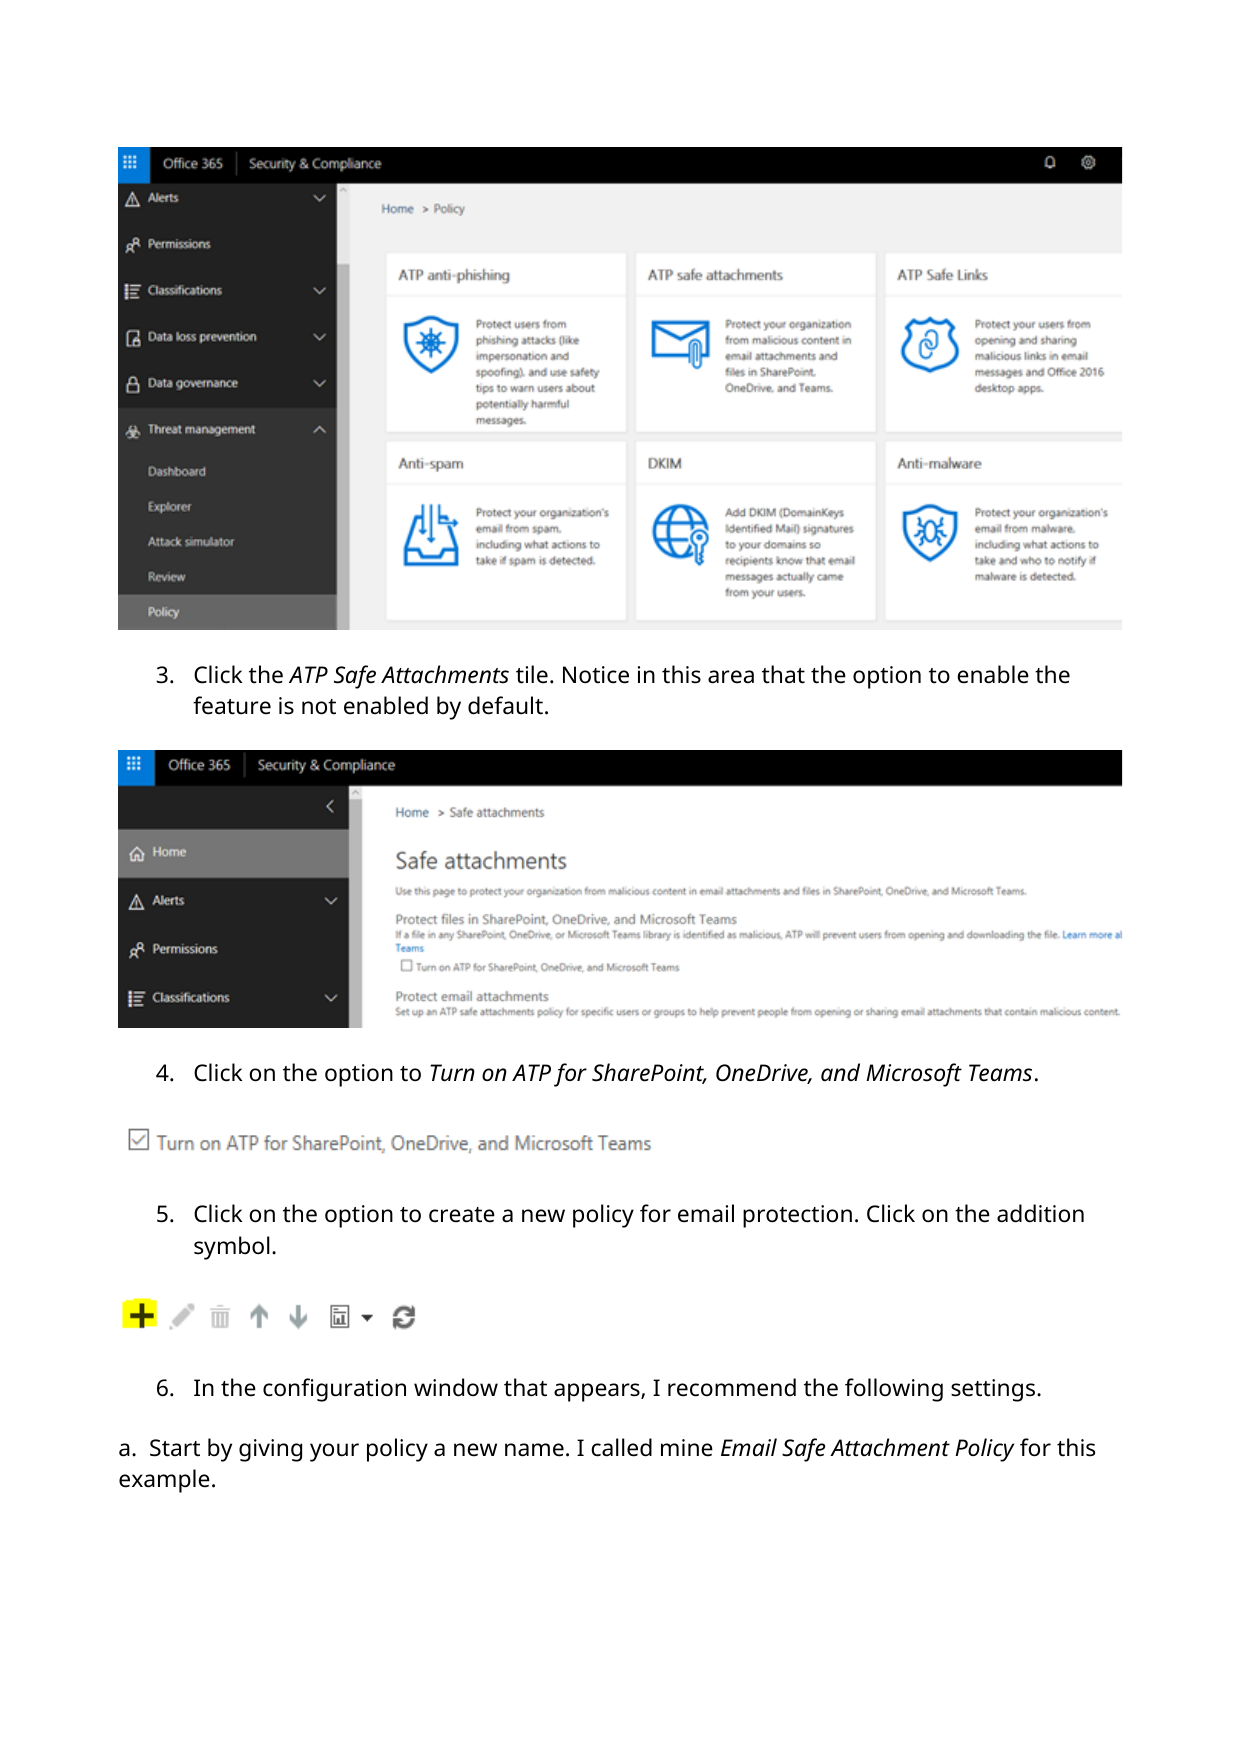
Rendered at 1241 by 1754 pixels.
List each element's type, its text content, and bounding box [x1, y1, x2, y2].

list Click the ATP Safe Attachments tile. Notice in this area that the option to enable the feature is not enabled by default. [156, 659, 1122, 722]
list In the configuration window that appears, I recommend the following settings. [156, 1371, 1122, 1403]
list Click on the option to create a new policy for email protection. Click on the addition symbol. [156, 1198, 1122, 1261]
list Click on the option to Turn on ATP for SharePoint, OneDrive, and Microsoft Teams. [156, 1056, 1122, 1088]
picture [118, 1116, 668, 1170]
picture [118, 147, 1123, 630]
text a. Start by giving your policy a new name. I called mine Email Safe Attachment Policy for this example. [118, 1432, 1122, 1494]
picture [118, 750, 1123, 1028]
picture [118, 1290, 448, 1343]
